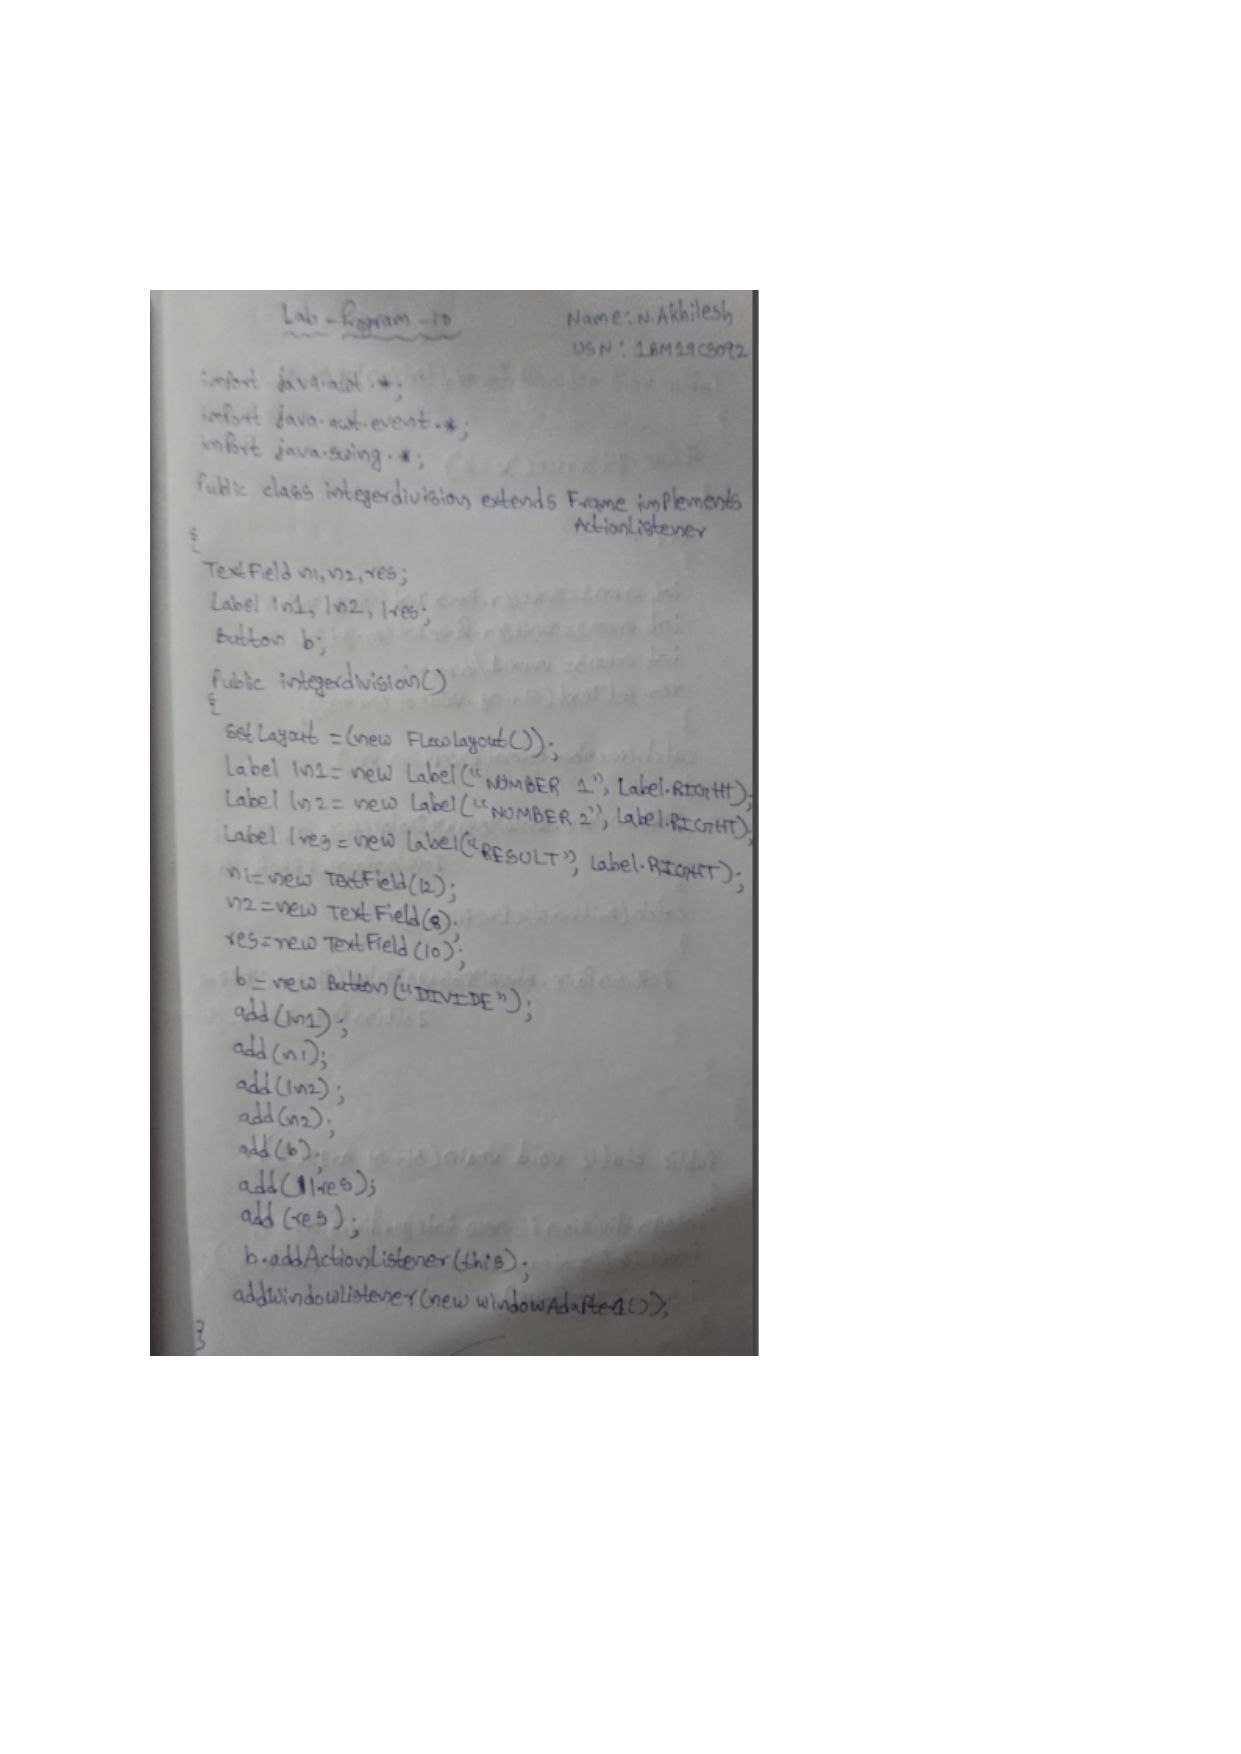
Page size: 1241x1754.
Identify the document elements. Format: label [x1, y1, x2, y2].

picture [150, 290, 759, 1356]
